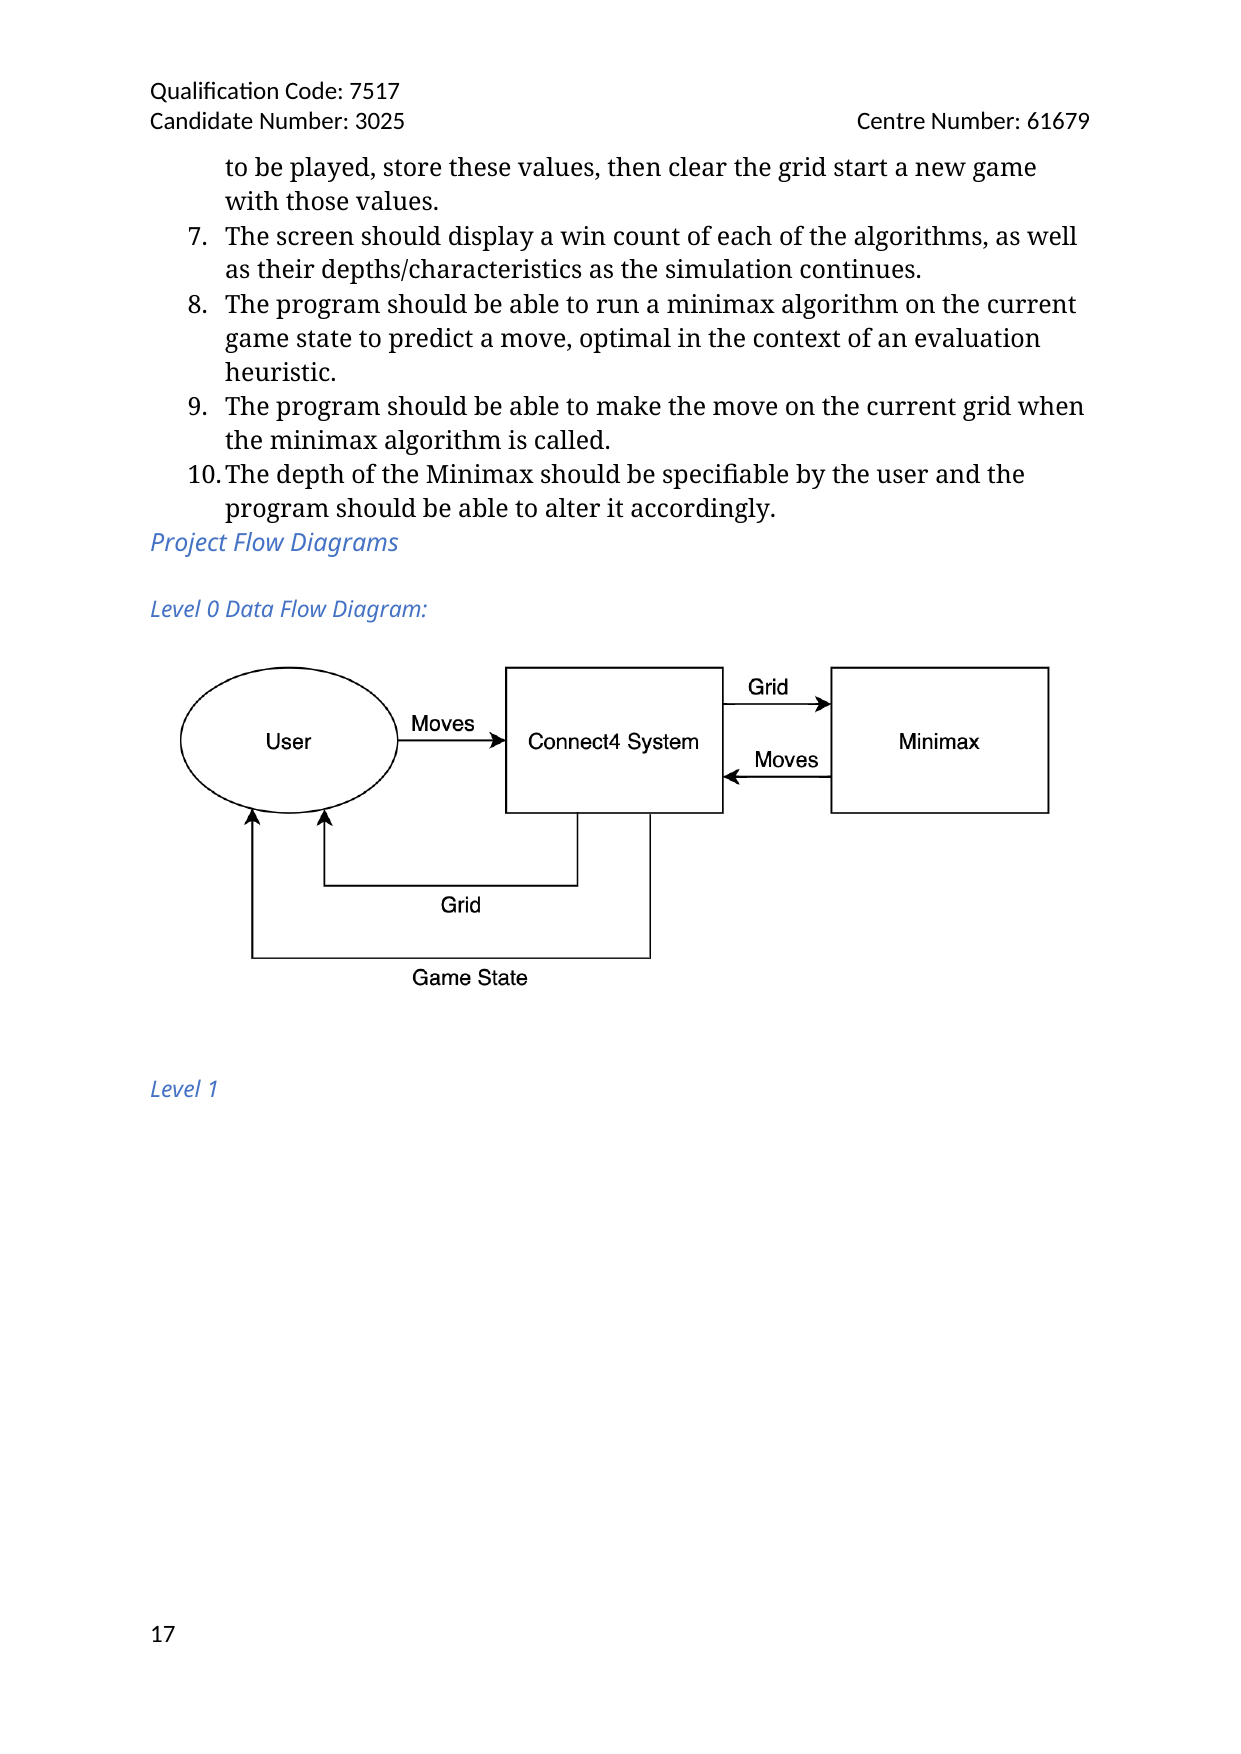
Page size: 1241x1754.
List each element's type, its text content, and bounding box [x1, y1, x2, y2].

list The program should be able to make the move on the current grid when the minimax algorithm is called. [187, 388, 1090, 457]
list The screen should display a win count of each of the algorithms, as well as their depths/characteristics as the simulation continues. [187, 218, 1090, 286]
text Level 0 Data Flow Diagram: [150, 593, 1090, 624]
text Project Flow Diagrams [150, 525, 1090, 559]
picture [150, 624, 1090, 1021]
list The depth of the Minimax should be specifiable by the user and the program should be able to alter it accordingly. [187, 457, 1090, 525]
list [187, 150, 1090, 218]
text Level 1 [150, 1073, 1090, 1104]
list The program should be able to run a minimax algorithm on the current game state to predict a move, optimal in the context of an evaluation heuristic. [187, 286, 1090, 388]
